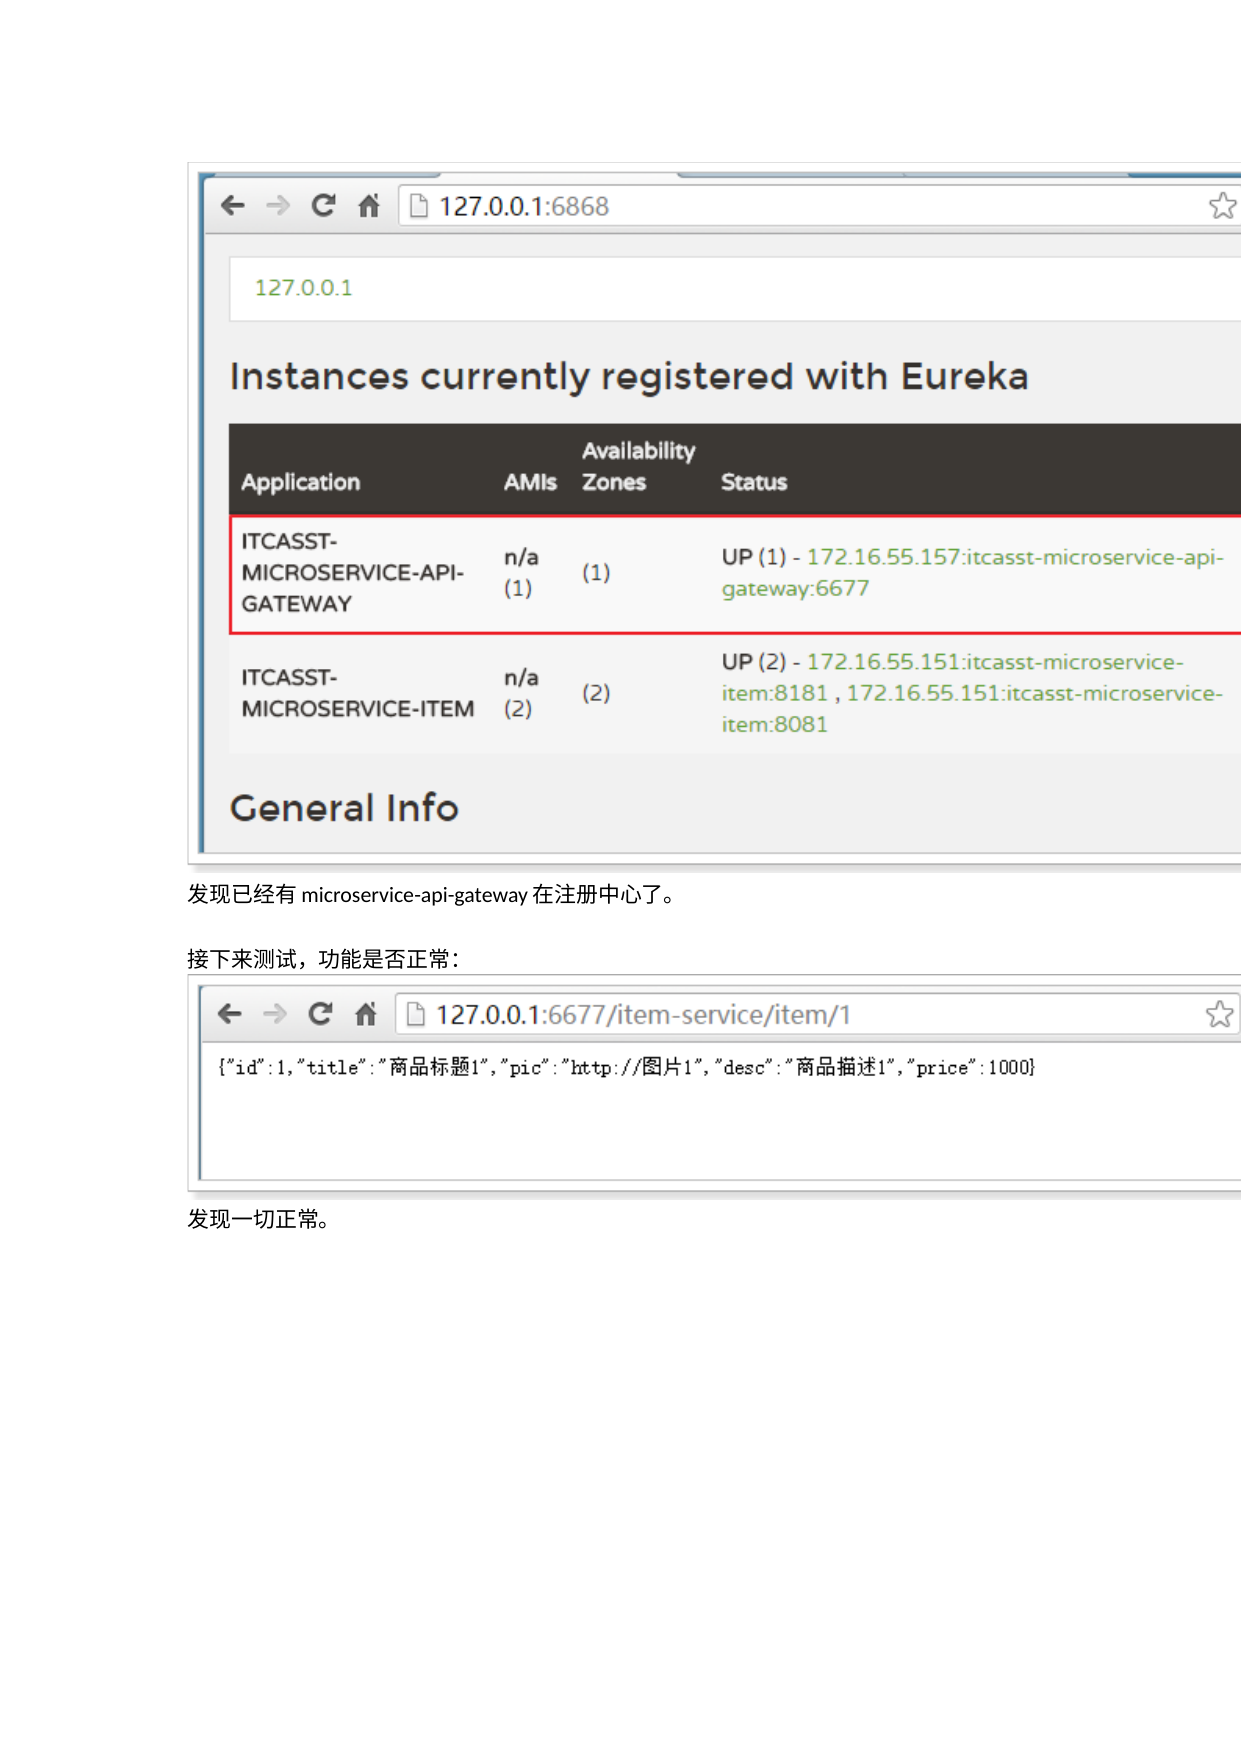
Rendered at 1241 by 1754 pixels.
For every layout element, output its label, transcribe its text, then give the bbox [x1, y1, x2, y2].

text 接下来测试，功能是否正常： [187, 942, 1053, 974]
text 发现已经有microservice-api-gateway在注册中心了。 [187, 877, 1053, 909]
text 发现一切正常。 [187, 1202, 1053, 1234]
picture [187, 162, 1241, 873]
picture [187, 974, 1241, 1200]
